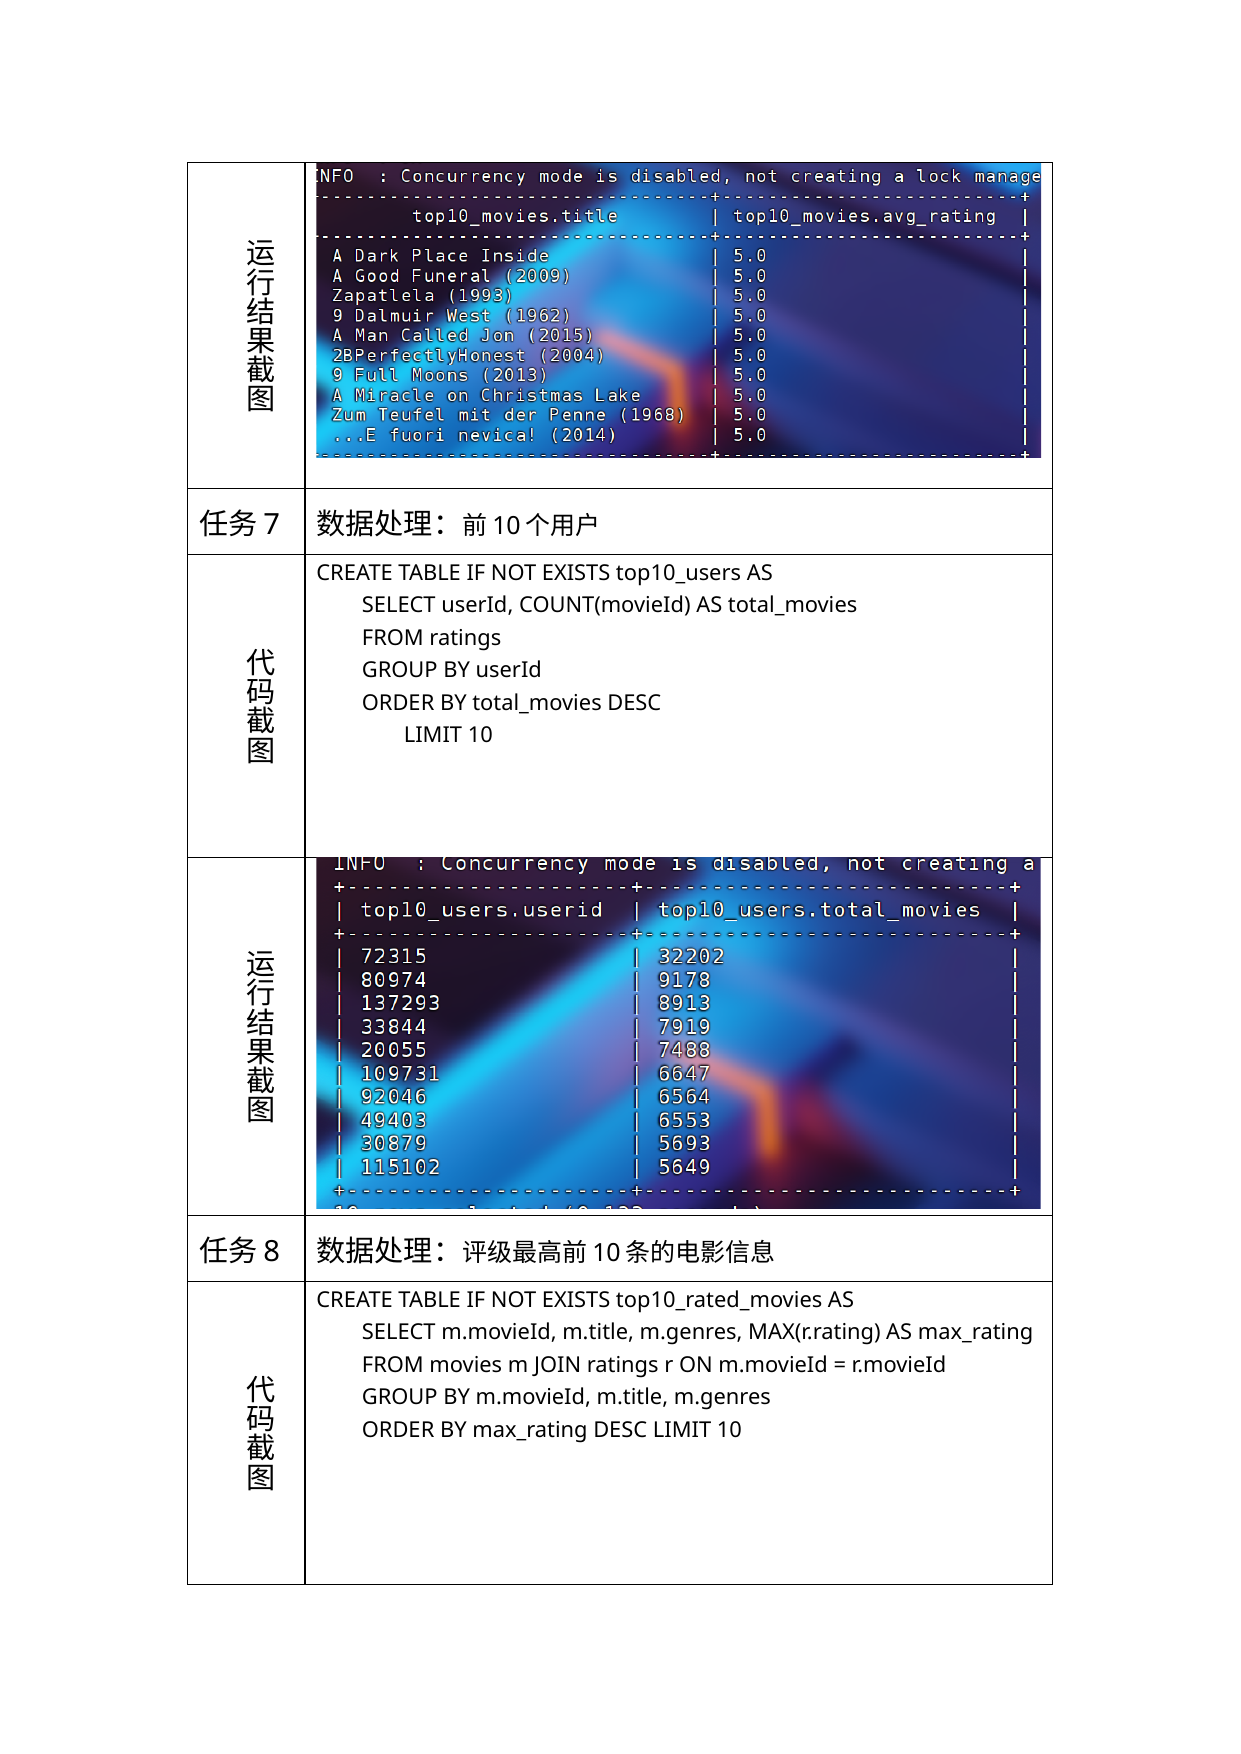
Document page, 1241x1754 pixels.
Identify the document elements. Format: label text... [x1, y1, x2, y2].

table_cell [306, 858, 1052, 1215]
table_cell 数据处理：评级最高前10条的电影信息 [306, 1216, 1052, 1281]
table_cell 数据处理：前10个用户 [306, 489, 1052, 554]
table_cell 代码截图 [188, 1282, 304, 1584]
table_cell 运行结果截图 [188, 163, 304, 488]
table_cell 任务7 [188, 489, 304, 554]
table_cell 任务8 [188, 1216, 304, 1281]
table_cell CREATE TABLE IF NOT EXISTS top10_users AS SELECT userId, COUNT(movieId) AS total_movies FROM ratings GROUP BY userId ORDER BY total_movies DESC LIMIT 10 [306, 555, 1052, 857]
table_cell 代码截图 [188, 555, 304, 857]
table_cell 运行结果截图 [188, 858, 304, 1215]
picture [316, 857, 1041, 1209]
table_cell CREATE TABLE IF NOT EXISTS top10_rated_movies AS SELECT m.movieId, m.title, m.genres, MAX(r.rating) AS max_rating FROM movies m JOIN ratings r ON m.movieId = r.movieId GROUP BY m.movieId, m.title, m.genres ORDER BY max_rating DESC LIMIT 10 [306, 1282, 1052, 1584]
picture [316, 163, 1042, 458]
table_cell [306, 163, 1052, 488]
